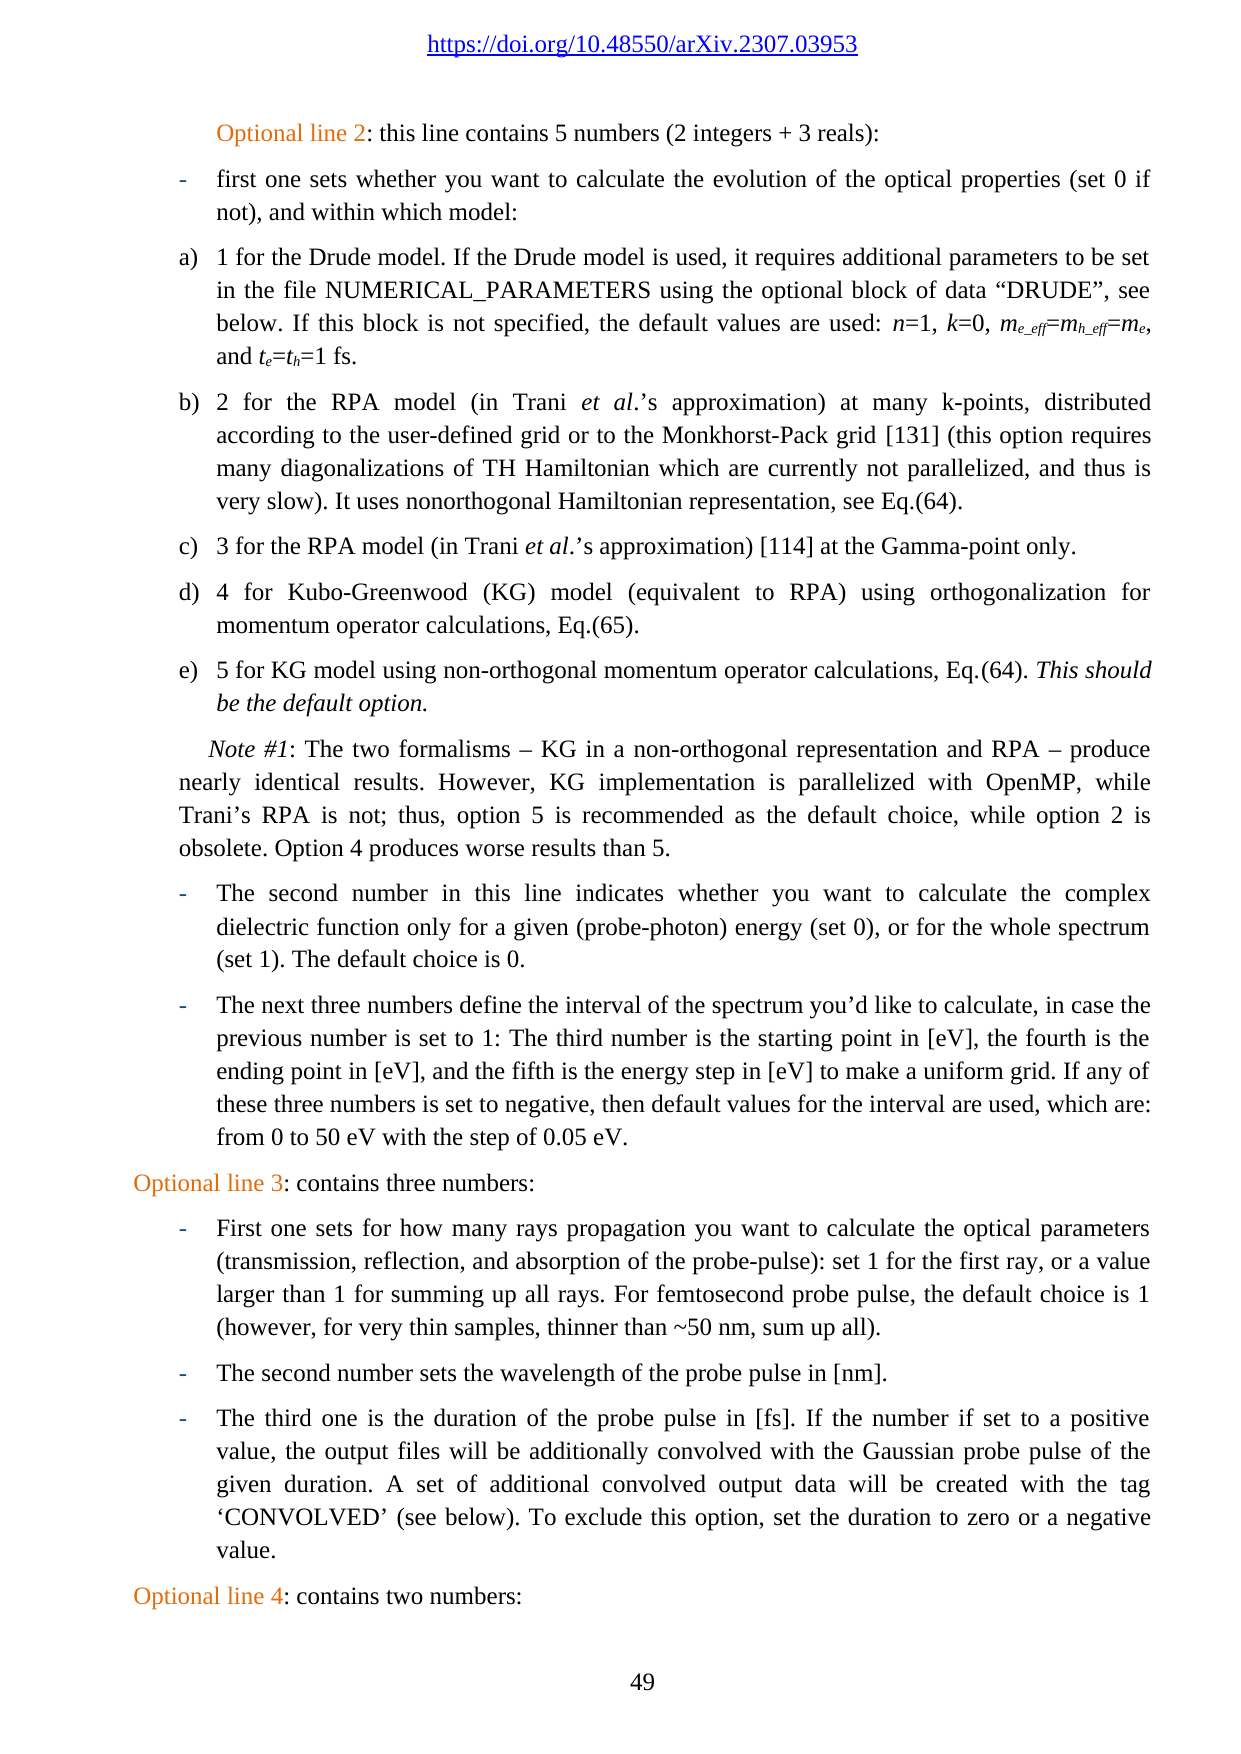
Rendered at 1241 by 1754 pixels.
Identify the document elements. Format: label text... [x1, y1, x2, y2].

list 2 for the RPA model (in Trani et al.’s approximation) at many k-points, distributed according to the user-defined grid or to the Monkhorst-Pack grid [131] (this option requires many diagonalizations of TH Hamiltonian which are currently not parallelized, and thus is very slow). It uses nonorthogonal Hamiltonian representation, see Eq.(64). [178, 387, 1152, 514]
list First one sets for how many rays propagation you want to calculate the optical parameters (transmission, reflection, and absorption of the probe-pulse): set 1 for the first ray, or a value larger than 1 for summing up all rays. For femtosecond probe pulse, the default choice is 1 (however, for very thin samples, thinner than ~50 nm, sum up all). [178, 1213, 1152, 1341]
text Optional line 2: this line contains 5 numbers (2 integers + 3 reals): [141, 118, 1152, 147]
list 4 for Kubo-Greenwood (KG) model (equivalent to RPA) using orthogonalization for momentum operator calculations, Eq.(65). [178, 577, 1152, 639]
list 5 for KG model using non-orthogonal momentum operator calculations, Eq.(64). This should be the default option. [178, 655, 1152, 717]
list The next three numbers define the interval of the spectrum you’d like to calculate, in case the previous number is set to 1: The third number is the starting point in [eV], the fourth is the ending point in [eV], and the fifth is the energy step in [eV] to make a uniform grid. If any of these three numbers is set to negative, then default values for the interval are used, which are: from 0 to 50 eV with the step of 0.05 eV. [178, 990, 1152, 1151]
list 3 for the RPA model (in Trani et al.’s approximation) [114] at the Gamma-point only. [178, 531, 1152, 560]
list first one sets whether you want to calculate the evolution of the optical properties (set 0 if not), and within which model: [178, 164, 1152, 225]
text Optional line 4: contains two numbers: [103, 1581, 1152, 1610]
list 1 for the Drude model. If the Drude model is used, it requires additional parameters to be set in the file NUMERICAL_PARAMETERS using the optional block of data “DRUDE”, see below. If this block is not specified, the default values are used: n=1, k=0, me_eff=mh_eff=me, and te=th=1 fs. [178, 242, 1152, 370]
text Note #1: The two formalisms – KG in a non-orthogonal representation and RPA – produce nearly identical results. However, KG implementation is parallelized with OpenMP, while Trani’s RPA is not; thus, option 5 is recommended as the default choice, while option 2 is obsolete. Option 4 produces worse results than 5. [178, 734, 1152, 862]
list The second number sets the wavelength of the probe pulse in [nm]. [178, 1358, 1152, 1387]
list The third one is the duration of the probe pulse in [fs]. If the number if set to a positive value, the output files will be additionally convolved with the Gaussian probe pulse of the given duration. A set of additional convolved output data will be created with the tag ‘CONVOLVED’ (see below). To exclude this option, set the duration to zero or a negative value. [178, 1403, 1152, 1564]
text Optional line 3: contains three numbers: [103, 1168, 1152, 1196]
list The second number in this line indicates whether you want to calculate the complex dielectric function only for a given (probe-photon) energy (set 0), or for the whole spectrum (set 1). The default choice is 0. [178, 878, 1152, 973]
